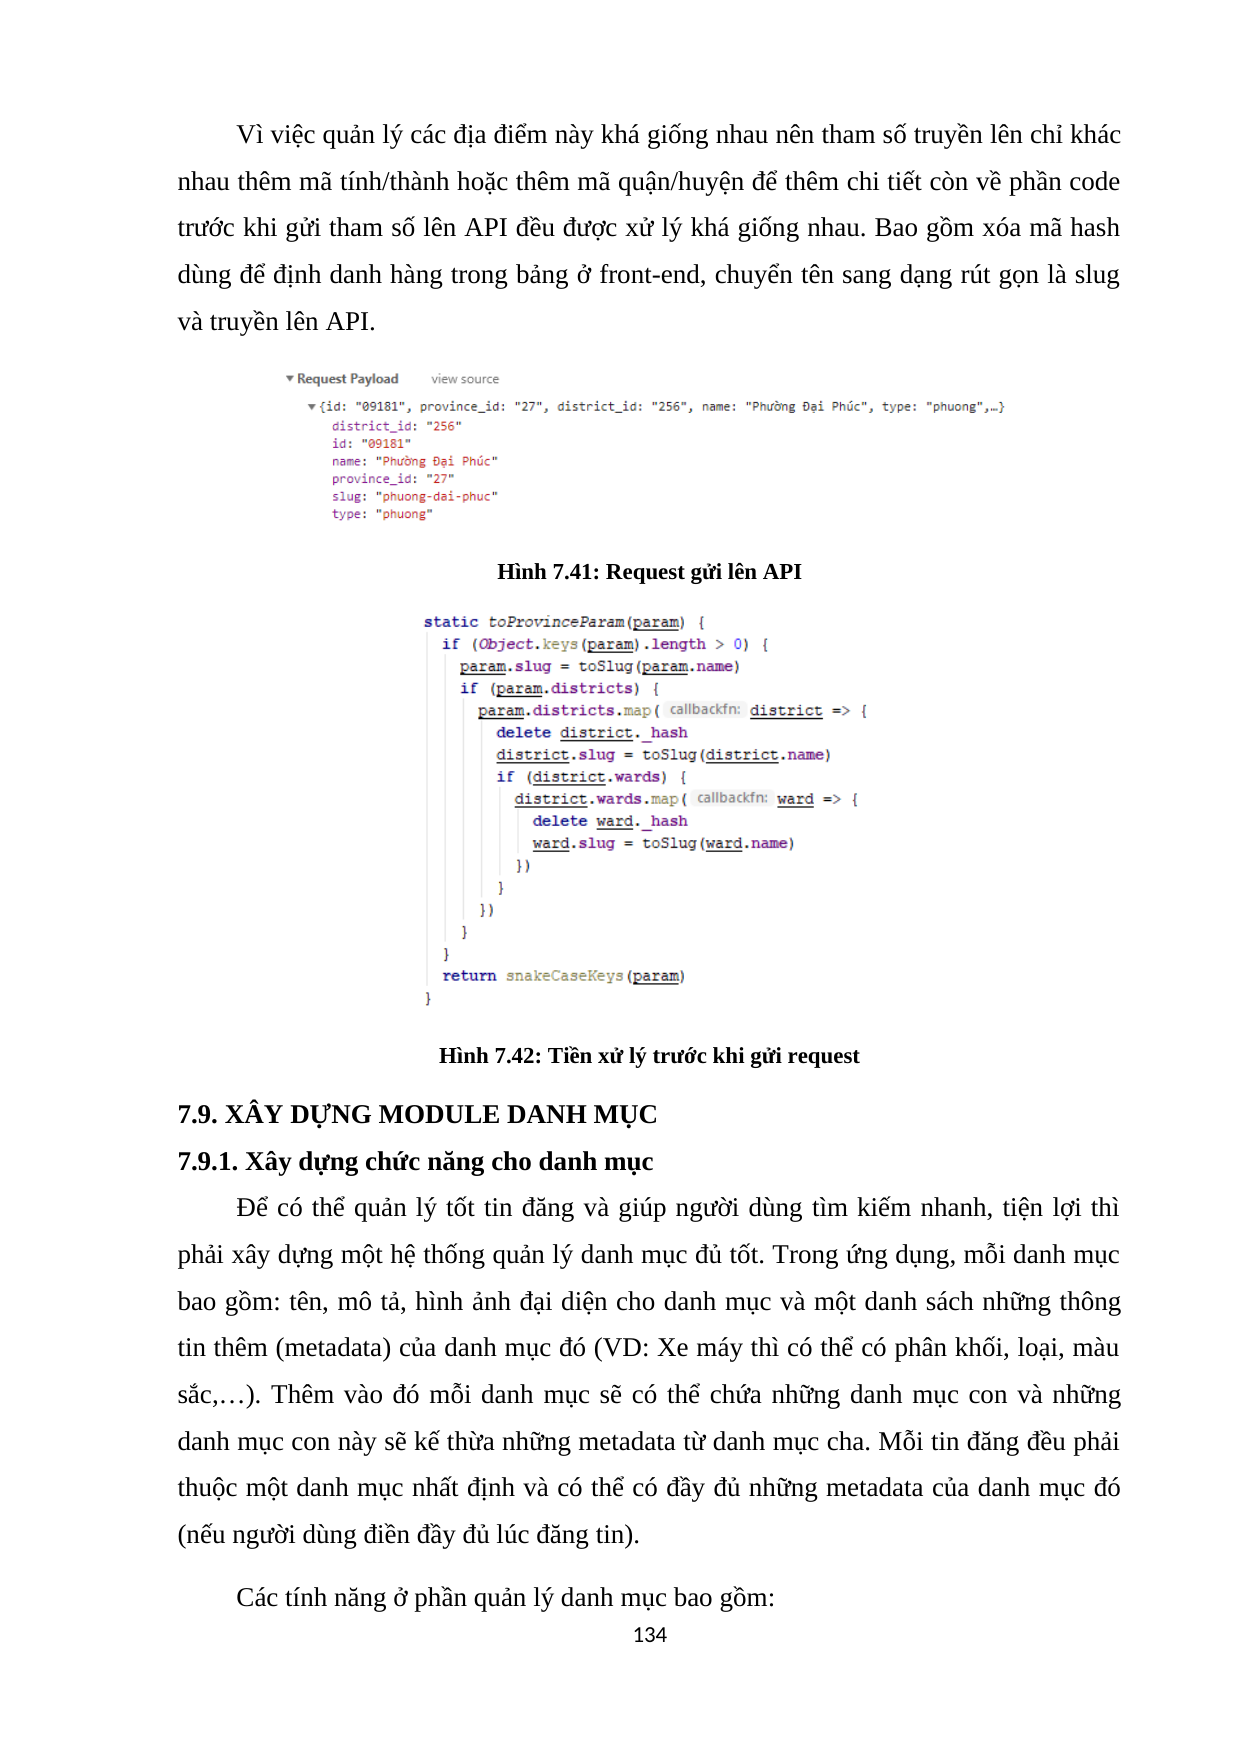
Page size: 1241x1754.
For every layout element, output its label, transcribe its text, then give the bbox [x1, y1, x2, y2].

picture [420, 614, 879, 1012]
text Hình 7.41: Request gửi lên API [177, 558, 1122, 585]
picture [285, 368, 1014, 528]
text Để có thể quản lý tốt tin đăng và giúp người dùng tìm kiếm nhanh, tiện lợi thì phải xây dựng một hệ thống quản lý danh mục đủ tốt. Trong ứng dụng, mỗi danh mục bao gồm: tên, mô tả, hình ảnh đại diện cho danh mục và một danh sách những thông tin thêm (metadata) của danh mục đó (VD: Xe máy thì có thể có phân khối, loại, màu sắc,…). Thêm vào đó mỗi danh mục sẽ có thể chứa những danh mục con và những danh mục con này sẽ kế thừa những metadata từ danh mục cha. Mỗi tin đăng đều phải thuộc một danh mục nhất định và có thể có đầy đủ những metadata của danh mục đó (nếu người dùng điền đầy đủ lúc đăng tin). [177, 1191, 1122, 1549]
text Hình 7.42: Tiền xử lý trước khi gửi request [177, 1042, 1122, 1068]
text Vì việc quản lý các địa điểm này khá giống nhau nên tham số truyền lên chỉ khác nhau thêm mã tính/thành hoặc thêm mã quận/huyện để thêm chi tiết còn về phần code trước khi gửi tham số lên API đều được xử lý khá giống nhau. Bao gồm xóa mã hash dùng để định danh hàng trong bảng ở front-end, chuyển tên sang dạng rút gọn là slug và truyền lên API. [177, 118, 1122, 336]
text Các tính năng ở phần quản lý danh mục bao gồm: [177, 1581, 1122, 1613]
subtitle 7.9. XÂY DỰNG MODULE DANH MỤC [177, 1098, 1122, 1129]
subtitle 7.9.1. Xây dựng chức năng cho danh mục [177, 1145, 1122, 1176]
